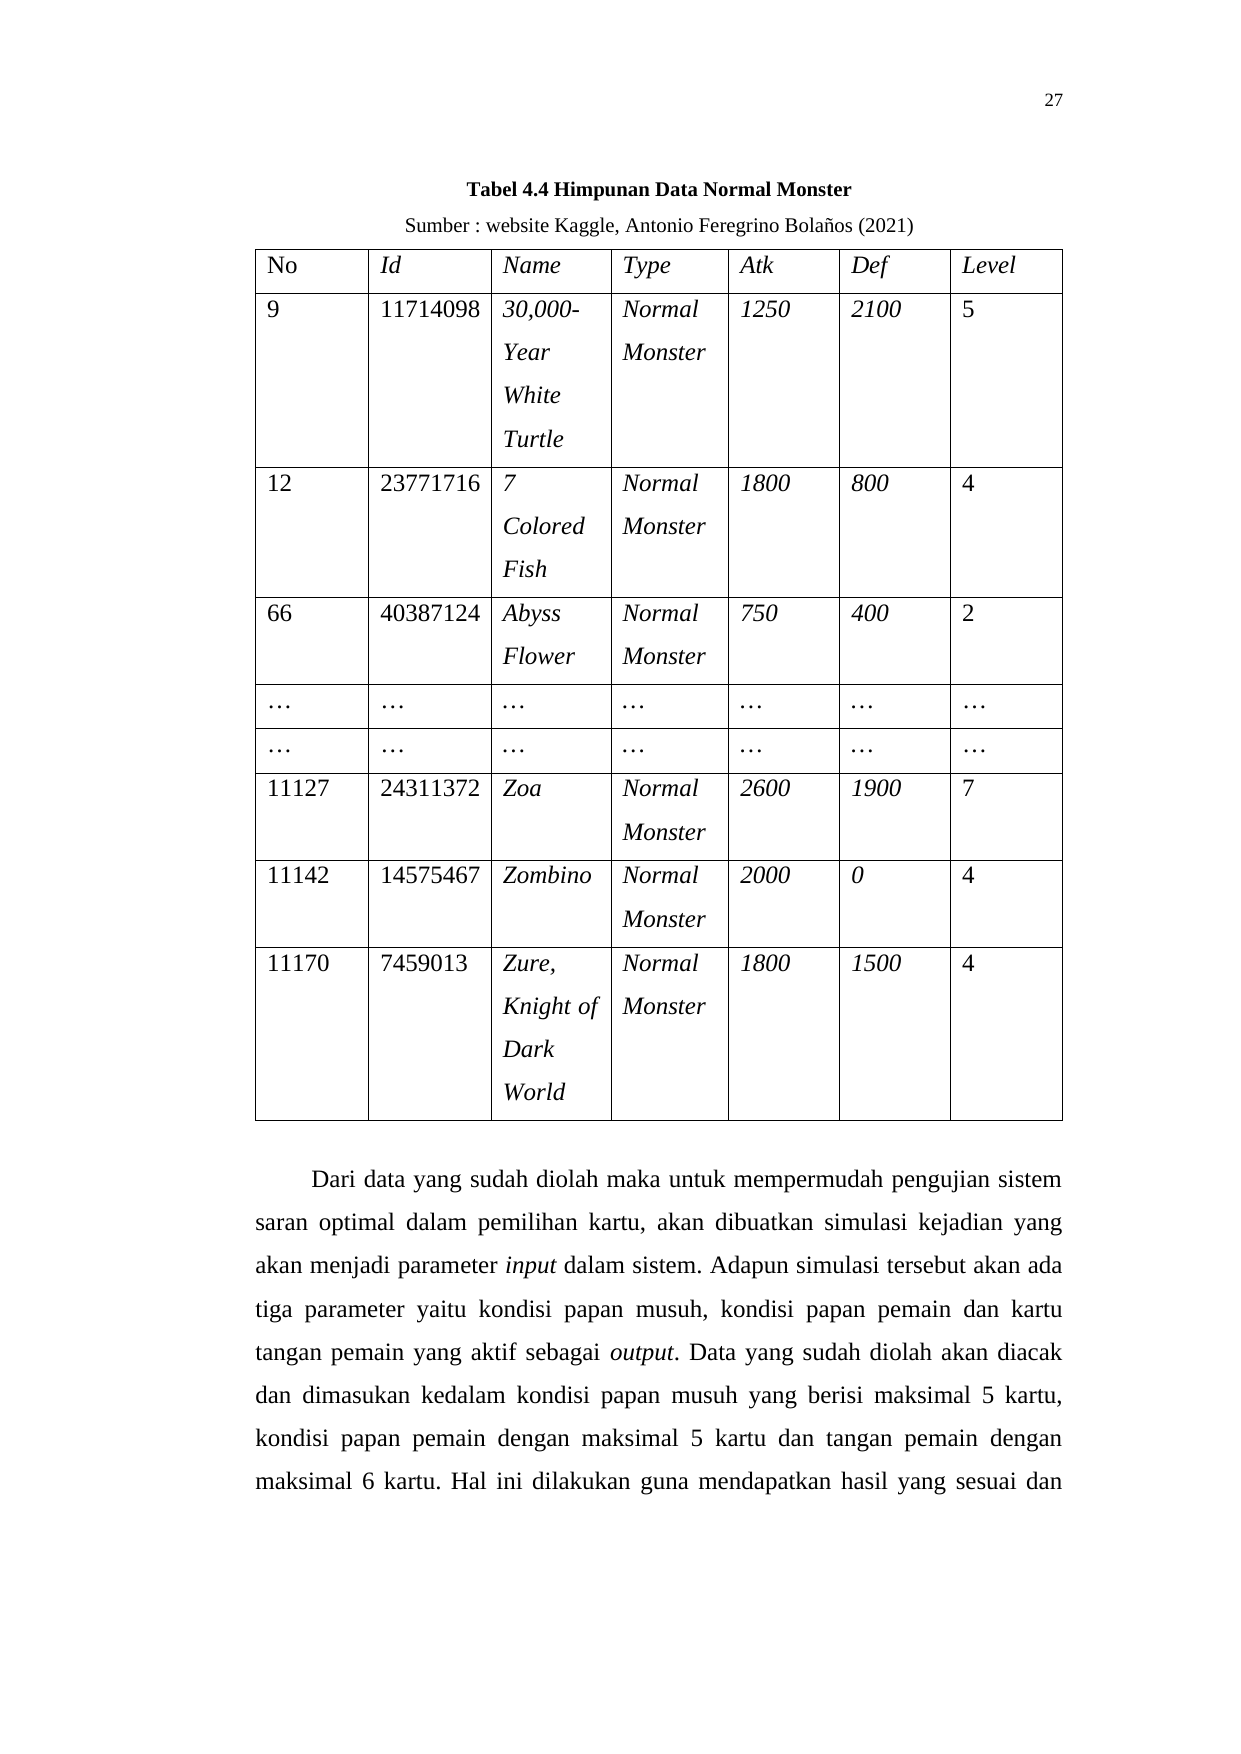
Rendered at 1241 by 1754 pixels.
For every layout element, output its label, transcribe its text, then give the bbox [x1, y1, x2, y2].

table_cell 2 [951, 598, 1062, 684]
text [255, 1164, 1063, 1495]
table_cell 9 [256, 294, 368, 467]
table_cell Normal Monster [612, 861, 728, 947]
table_cell 4 [951, 861, 1062, 947]
table_cell … [951, 685, 1062, 728]
table_cell … [369, 685, 491, 728]
table_cell … [492, 685, 611, 728]
table_cell Normal Monster [612, 468, 728, 597]
table_cell … [492, 729, 611, 772]
table_cell 5 [951, 294, 1062, 467]
table_cell 2000 [729, 861, 839, 947]
table_cell 11127 [256, 774, 368, 859]
table_header No [256, 250, 368, 293]
table_cell 800 [840, 468, 950, 597]
table_cell Zombino [492, 861, 611, 947]
table_header Level [951, 250, 1062, 293]
table_cell Normal Monster [612, 774, 728, 859]
table_cell … [840, 729, 950, 772]
table_cell 30,000-Year White Turtle [492, 294, 611, 467]
table_cell … [729, 685, 839, 728]
table_cell … [951, 729, 1062, 772]
table_cell … [256, 729, 368, 772]
table_cell 14575467 [369, 861, 491, 947]
table_cell 23771716 [369, 468, 491, 597]
table_header Atk [729, 250, 839, 293]
table_cell Abyss Flower [492, 598, 611, 684]
table_cell 12 [256, 468, 368, 597]
table_cell 7 [951, 774, 1062, 859]
table_cell … [729, 729, 839, 772]
table_cell 400 [840, 598, 950, 684]
table_cell 1800 [729, 948, 839, 1120]
table_cell 4 [951, 468, 1062, 597]
table_cell 7459013 [369, 948, 491, 1120]
table_cell … [840, 685, 950, 728]
table_cell 4 [951, 948, 1062, 1120]
table_cell Normal Monster [612, 948, 728, 1120]
table_cell 1500 [840, 948, 950, 1120]
table_cell 750 [729, 598, 839, 684]
table_cell 2600 [729, 774, 839, 859]
table_cell Zoa [492, 774, 611, 859]
table_cell 1800 [729, 468, 839, 597]
table_cell … [612, 685, 728, 728]
table_cell 11170 [256, 948, 368, 1120]
table_header Id [369, 250, 491, 293]
table_cell … [256, 685, 368, 728]
table_cell 7 Colored Fish [492, 468, 611, 597]
table_cell Normal Monster [612, 598, 728, 684]
table_cell 66 [256, 598, 368, 684]
table_cell 11142 [256, 861, 368, 947]
table_cell 2100 [840, 294, 950, 467]
table_cell 1250 [729, 294, 839, 467]
table_header Def [840, 250, 950, 293]
table_cell 0 [840, 861, 950, 947]
table_cell Zure, Knight of Dark World [492, 948, 611, 1120]
table_cell 24311372 [369, 774, 491, 859]
table_header Name [492, 250, 611, 293]
table_cell 11714098 [369, 294, 491, 467]
text Sumber : website Kaggle, Antonio Feregrino Bolaños (2021) [255, 213, 1063, 237]
table_cell 40387124 [369, 598, 491, 684]
table_cell Normal Monster [612, 294, 728, 467]
table_header Type [612, 250, 728, 293]
table_cell … [612, 729, 728, 772]
table_cell 1900 [840, 774, 950, 859]
table_cell … [369, 729, 491, 772]
